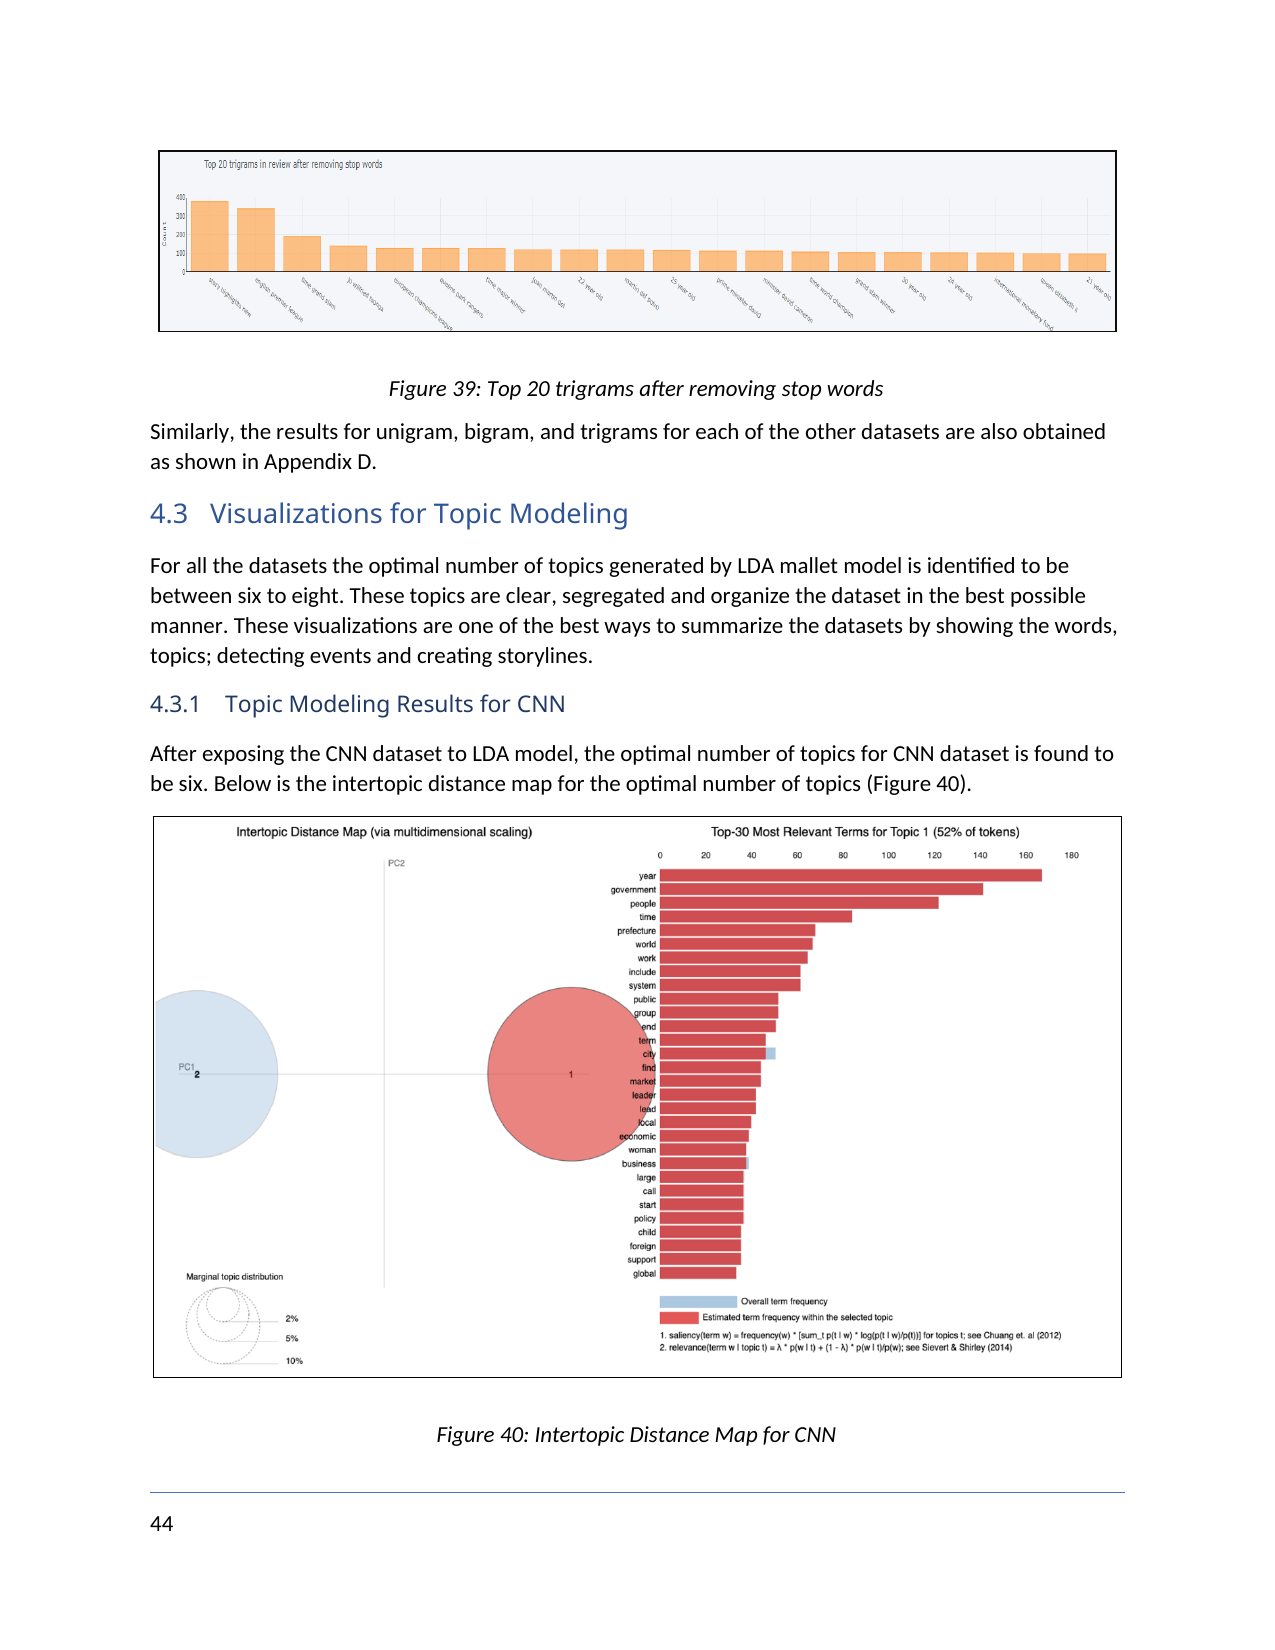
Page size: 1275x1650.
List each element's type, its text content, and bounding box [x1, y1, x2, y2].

text For all the datasets the optimal number of topics generated by LDA mallet model is identified to be between six to eight. These topics are clear, segregated and organize the dataset in the best possible manner. These visualizations are one of the best ways to summarize the datasets by showing the words, topics; detecting events and creating storylines. [150, 551, 1125, 669]
picture [160, 152, 1115, 331]
text Figure 39: Top 20 trigrams after removing stop words [150, 374, 1125, 402]
picture [154, 817, 1121, 1377]
subtitle Visualizations for Topic Modeling [150, 494, 1125, 531]
subtitle Topic Modeling Results for CNN [150, 688, 1125, 719]
text Figure 40: Intertopic Distance Map for CNN [150, 1421, 1125, 1449]
text After exposing the CNN dataset to LDA model, the optimal number of topics for CNN dataset is found to be six. Below is the intertopic distance map for the optimal number of topics (Figure 40). [150, 739, 1125, 797]
text Similarly, the results for unigram, bigram, and trigrams for each of the other datasets are also obtained as shown in Appendix D. [150, 417, 1125, 475]
